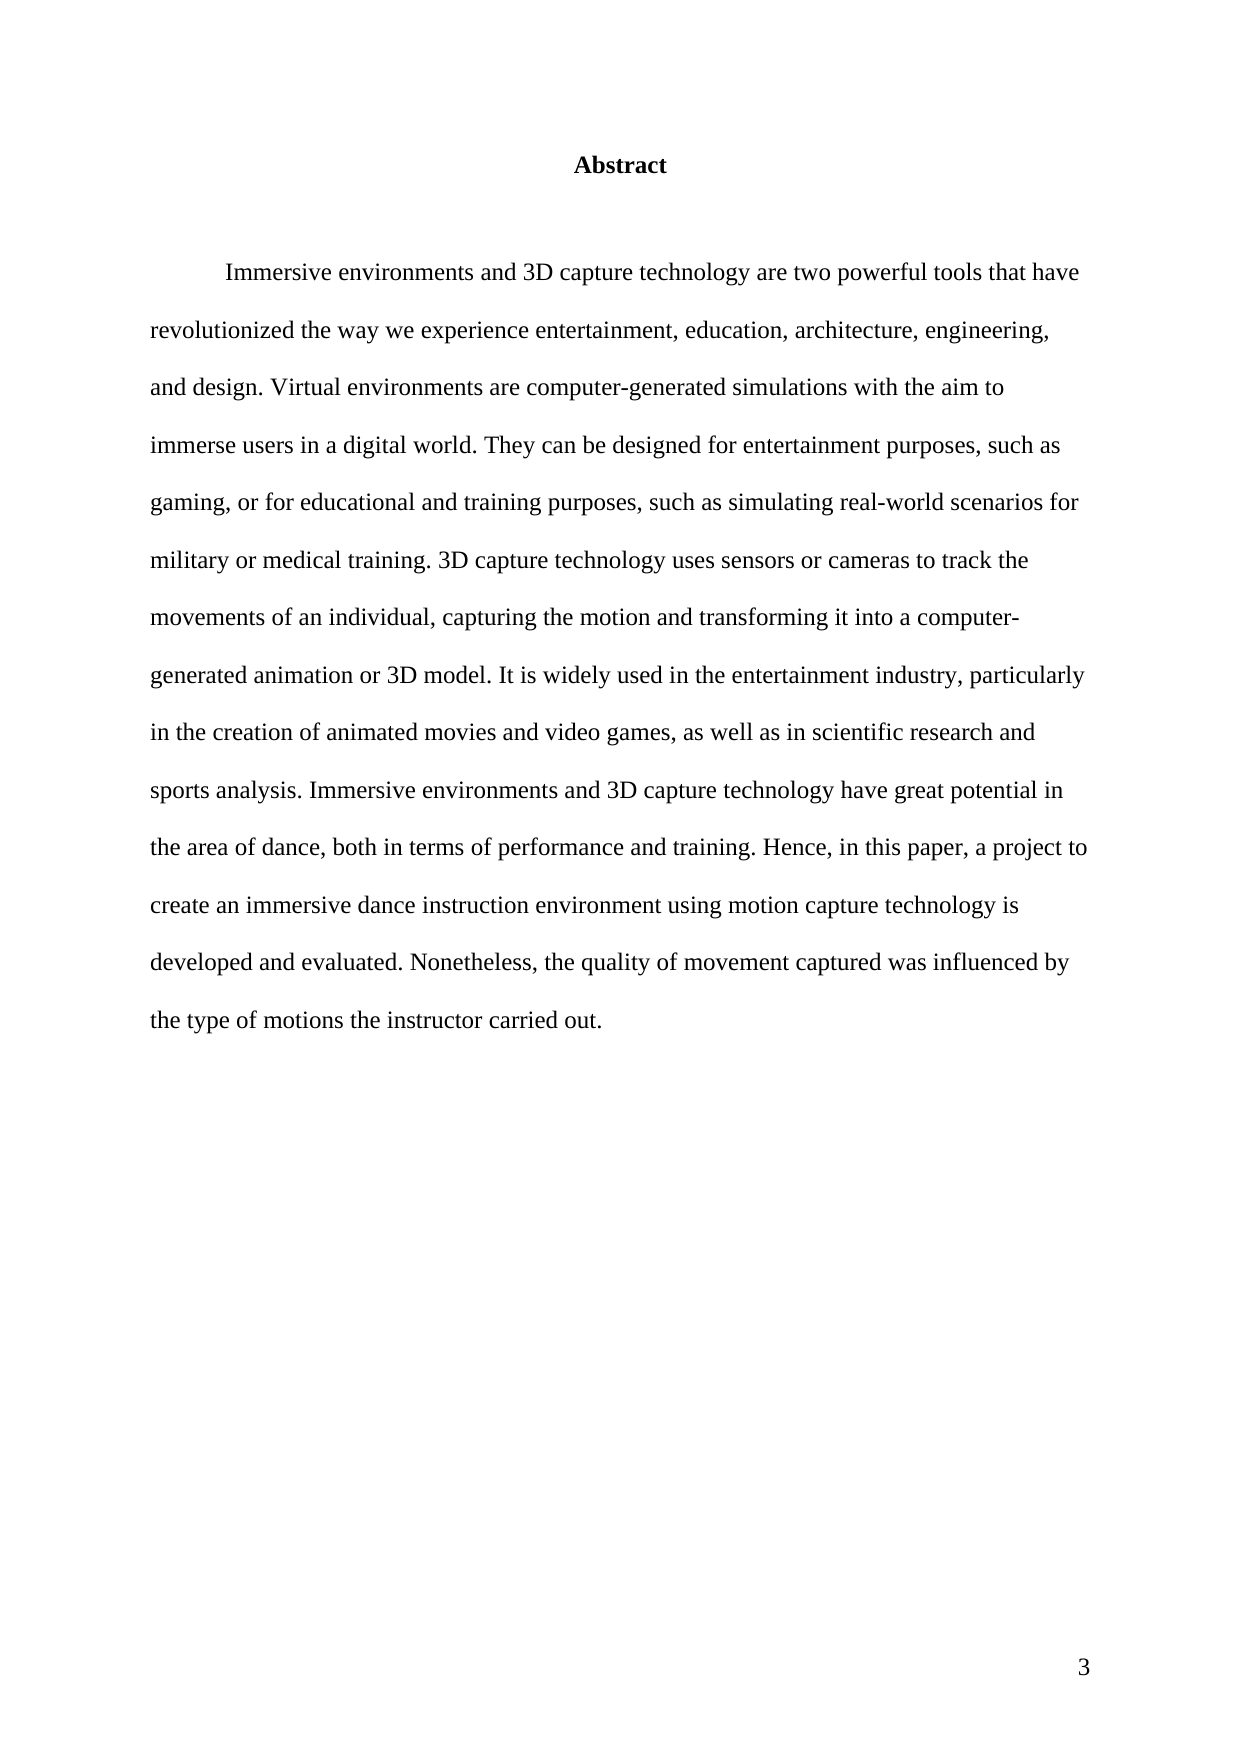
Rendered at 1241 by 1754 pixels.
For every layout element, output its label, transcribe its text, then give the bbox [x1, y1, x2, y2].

text Abstract [150, 150, 1090, 179]
text Immersive environments and 3D capture technology are two powerful tools that have revolutionized the way we experience entertainment, education, architecture, engineering, and design. Virtual environments are computer-generated simulations with the aim to immerse users in a digital world. They can be designed for entertainment purposes, such as gaming, or for educational and training purposes, such as simulating real-world scenarios for military or medical training. 3D capture technology uses sensors or cameras to track the movements of an individual, capturing the motion and transforming it into a computer-generated animation or 3D model. It is widely used in the entertainment industry, particularly in the creation of animated movies and video games, as well as in scientific research and sports analysis. Immersive environments and 3D capture technology have great potential in the area of dance, both in terms of performance and training. Hence, in this paper, a project to create an immersive dance instruction environment using motion capture technology is developed and evaluated. Nonetheless, the quality of movement captured was influenced by the type of motions the instructor carried out. [150, 257, 1090, 1034]
